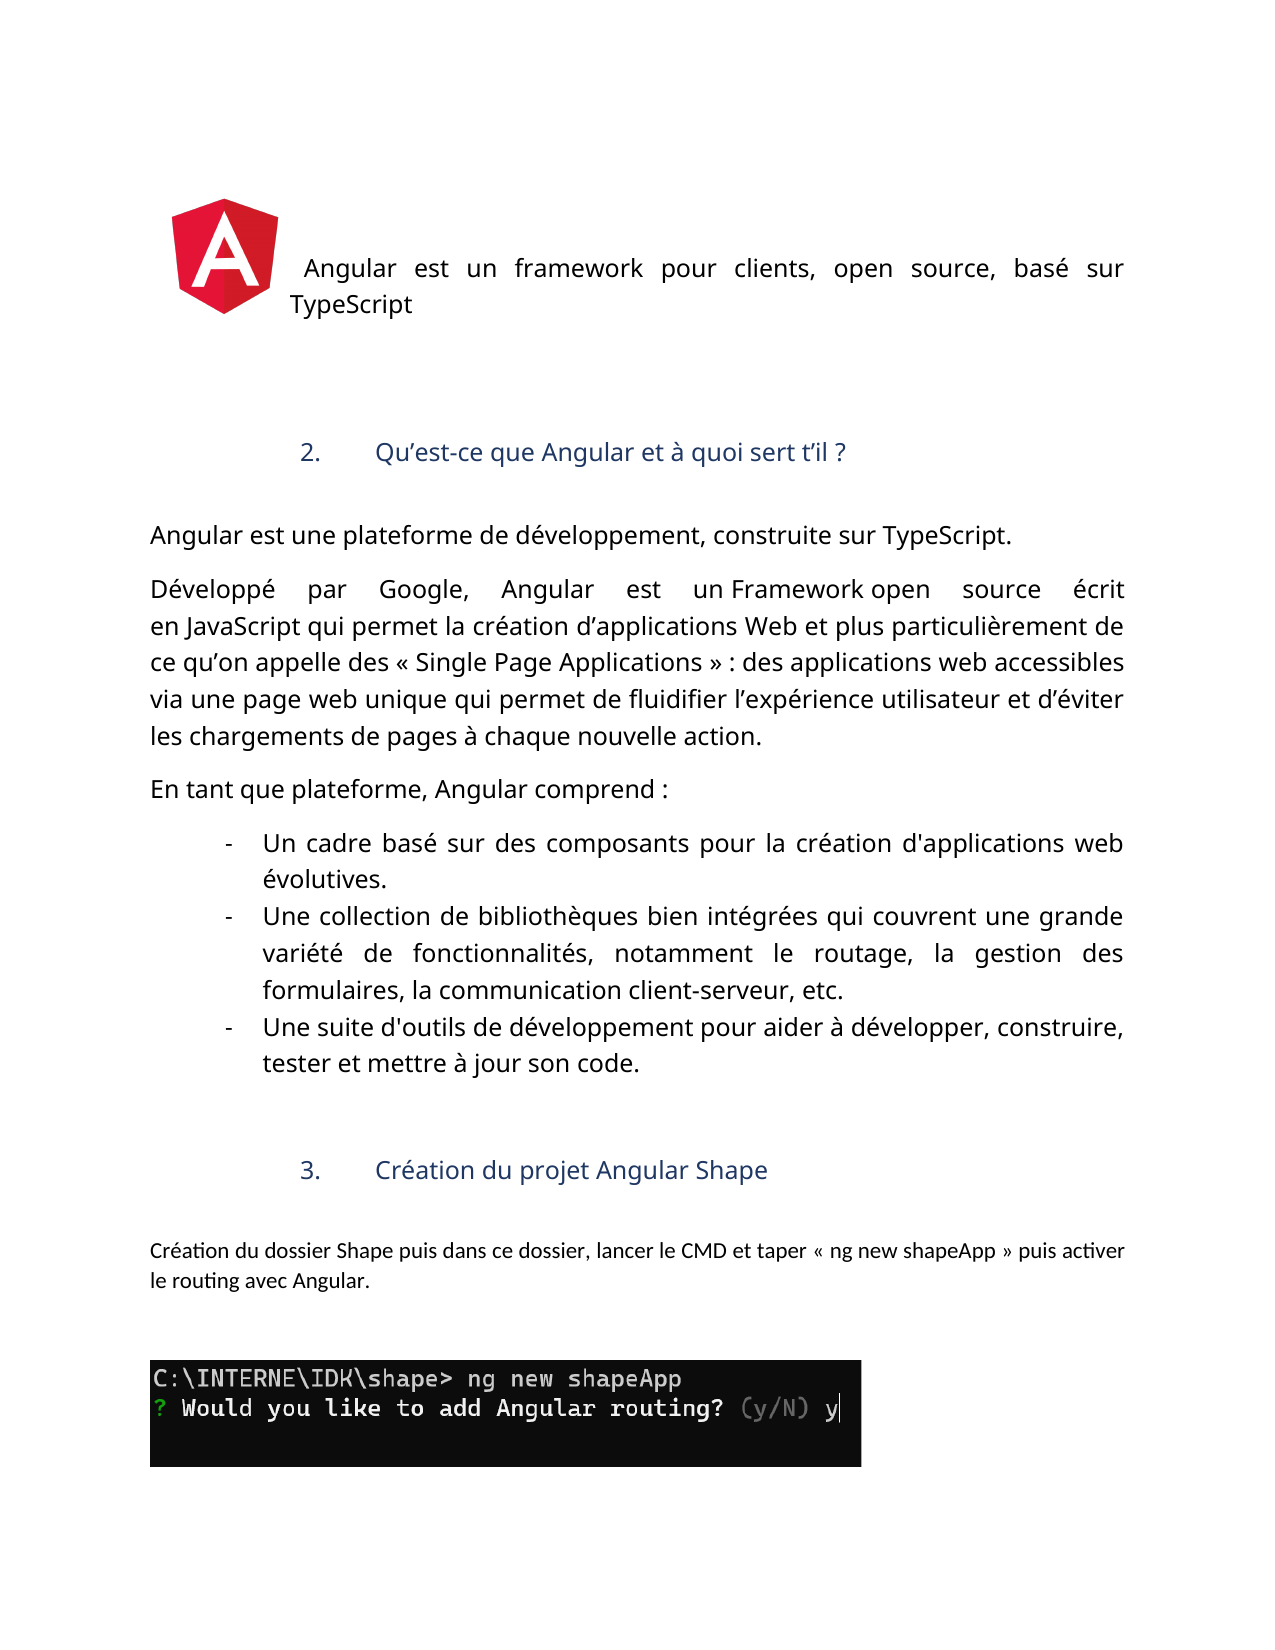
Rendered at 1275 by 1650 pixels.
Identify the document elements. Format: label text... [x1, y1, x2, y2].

picture [163, 189, 286, 318]
list Une collection de bibliothèques bien intégrées qui couvrent une grande variété de fonctionnalités, notamment le routage, la gestion des formulaires, la communication client-serveur, etc. [225, 899, 1125, 1006]
text Angular est une plateforme de développement, construite sur TypeScript. [150, 518, 1125, 552]
text Angular est un framework pour clients, open source, basé sur TypeScript [150, 250, 1125, 321]
list Un cadre basé sur des composants pour la création d'applications web évolutives. [225, 825, 1125, 896]
subtitle Qu’est-ce que Angular et à quoi sert t’il ? [300, 434, 1125, 468]
text Développé par Google, Angular est un Framework open source écrit en JavaScript qui permet la création d’applications Web et plus particulièrement de ce qu’on appelle des « Single Page Applications » : des applications web accessibles via une page web unique qui permet de fluidifier l’expérience utilisateur et d’éviter les chargements de pages à chaque nouvelle action. [150, 571, 1125, 752]
list Une suite d'outils de développement pour aider à développer, construire, tester et mettre à jour son code. [225, 1009, 1125, 1080]
picture [150, 1360, 862, 1467]
subtitle Création du projet Angular Shape [300, 1153, 1125, 1187]
text Création du dossier Shape puis dans ce dossier, lancer le CMD et taper « ng new shapeApp » puis activer le routing avec Angular. [150, 1236, 1125, 1295]
text En tant que plateforme, Angular comprend : [150, 772, 1125, 806]
